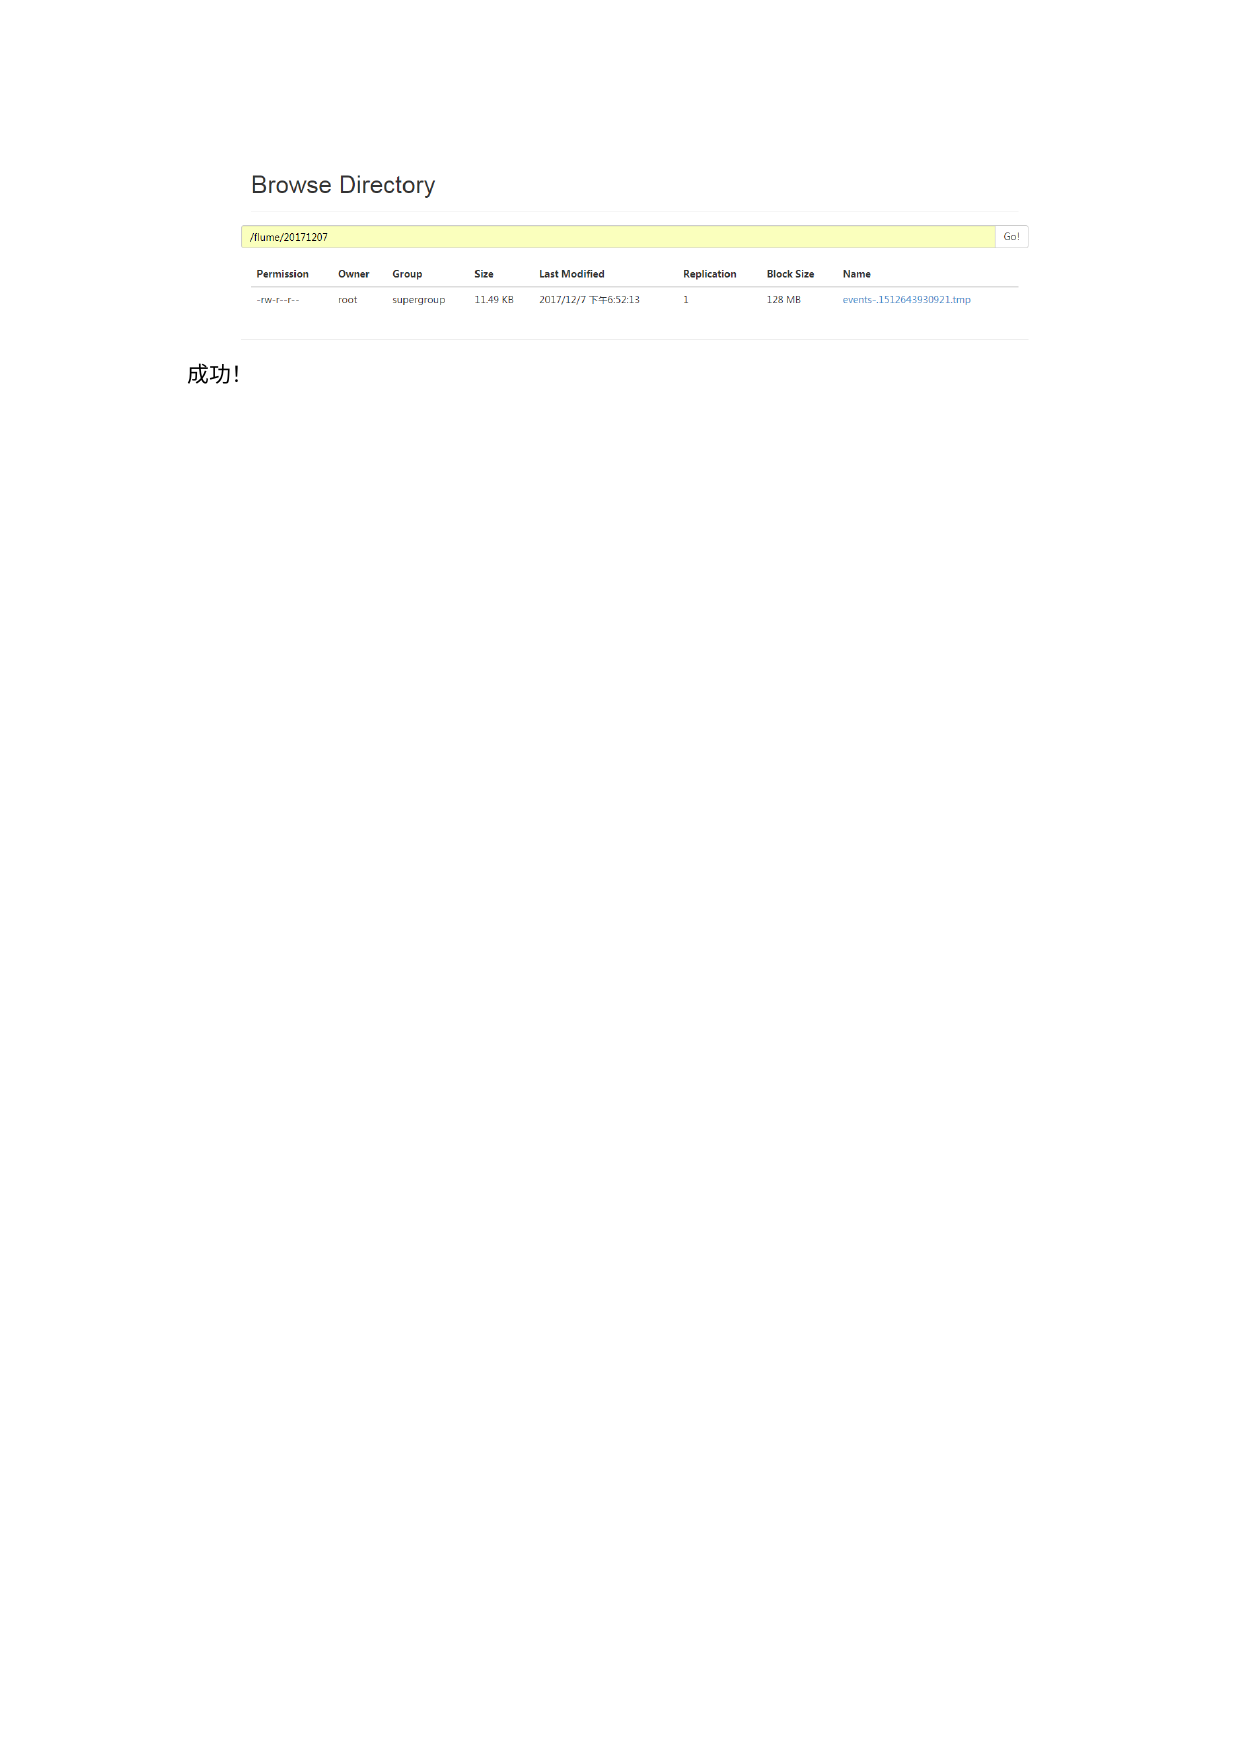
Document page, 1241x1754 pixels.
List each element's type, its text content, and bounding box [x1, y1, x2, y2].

picture [187, 162, 1053, 345]
text 成功！ [187, 357, 1053, 389]
